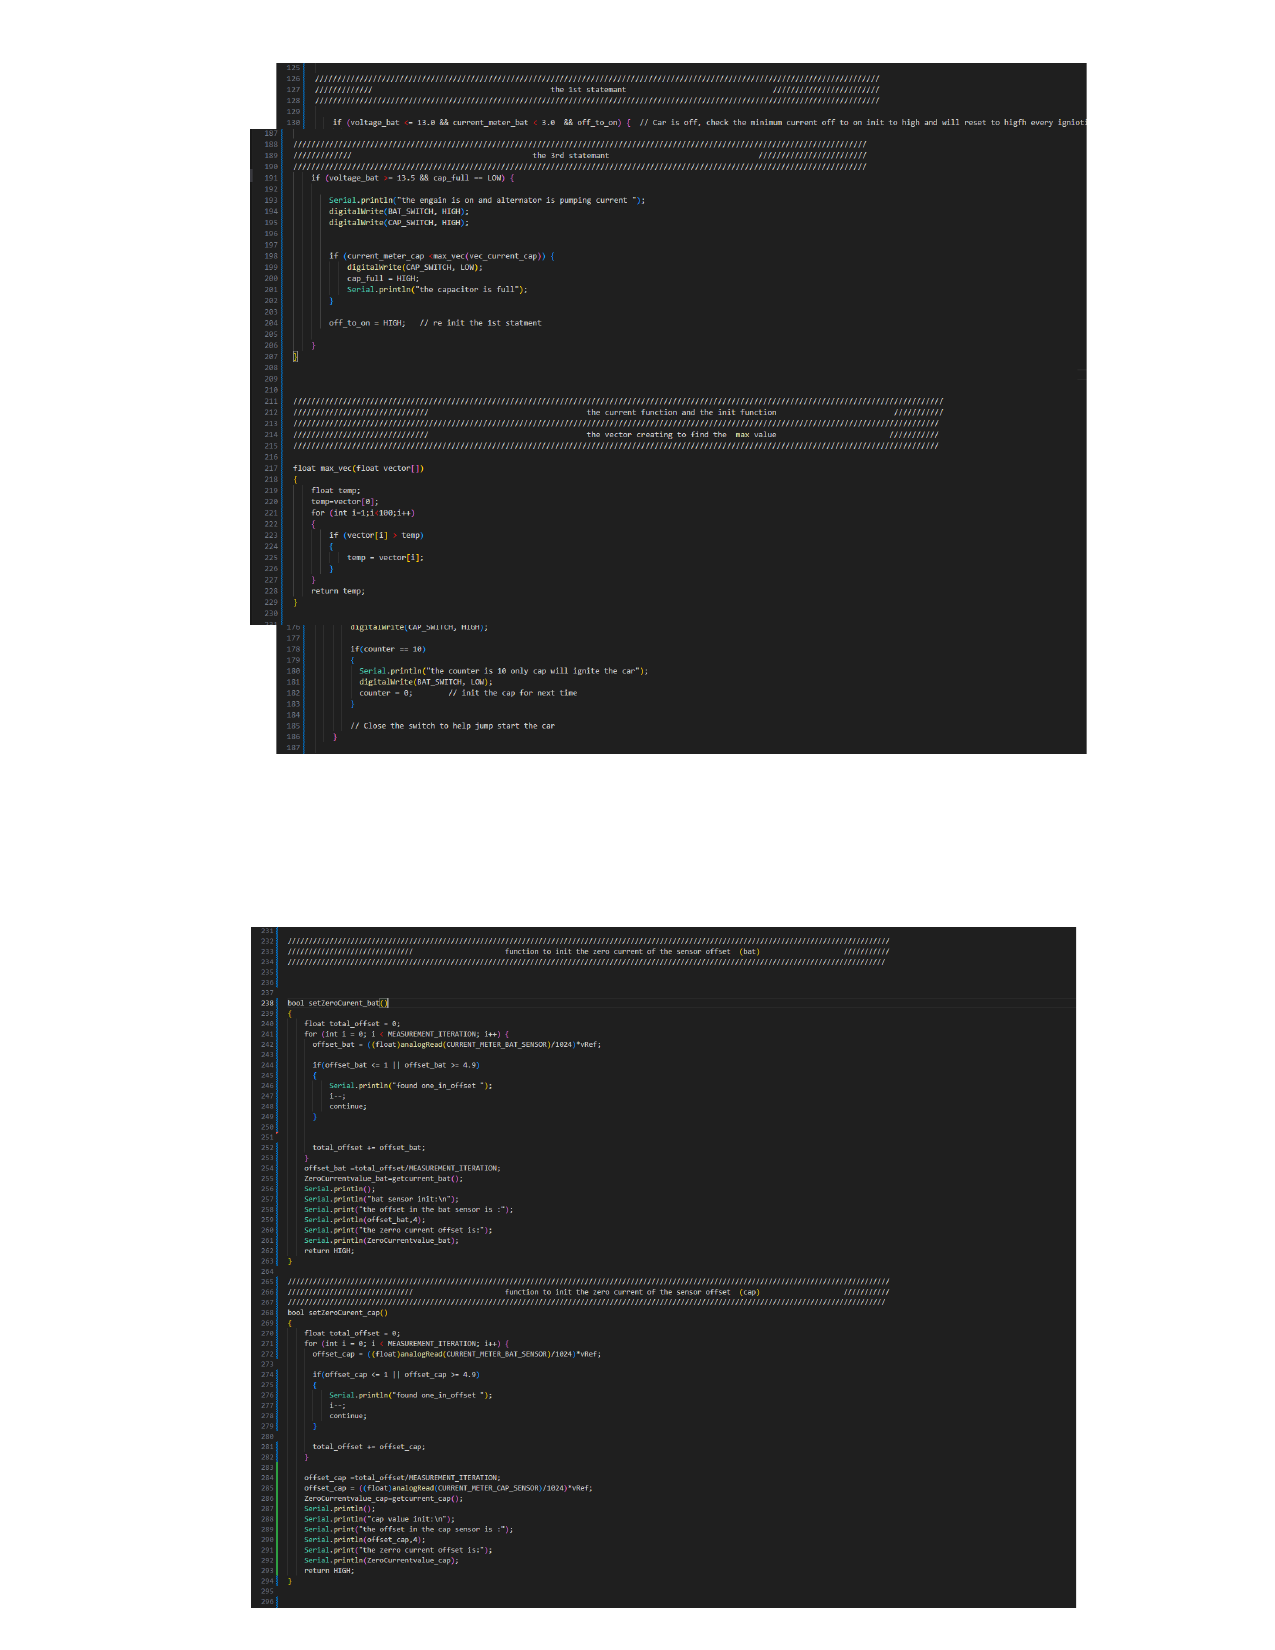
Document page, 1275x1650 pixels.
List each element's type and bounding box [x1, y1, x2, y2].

picture [251, 927, 1077, 1608]
picture [250, 63, 1087, 754]
